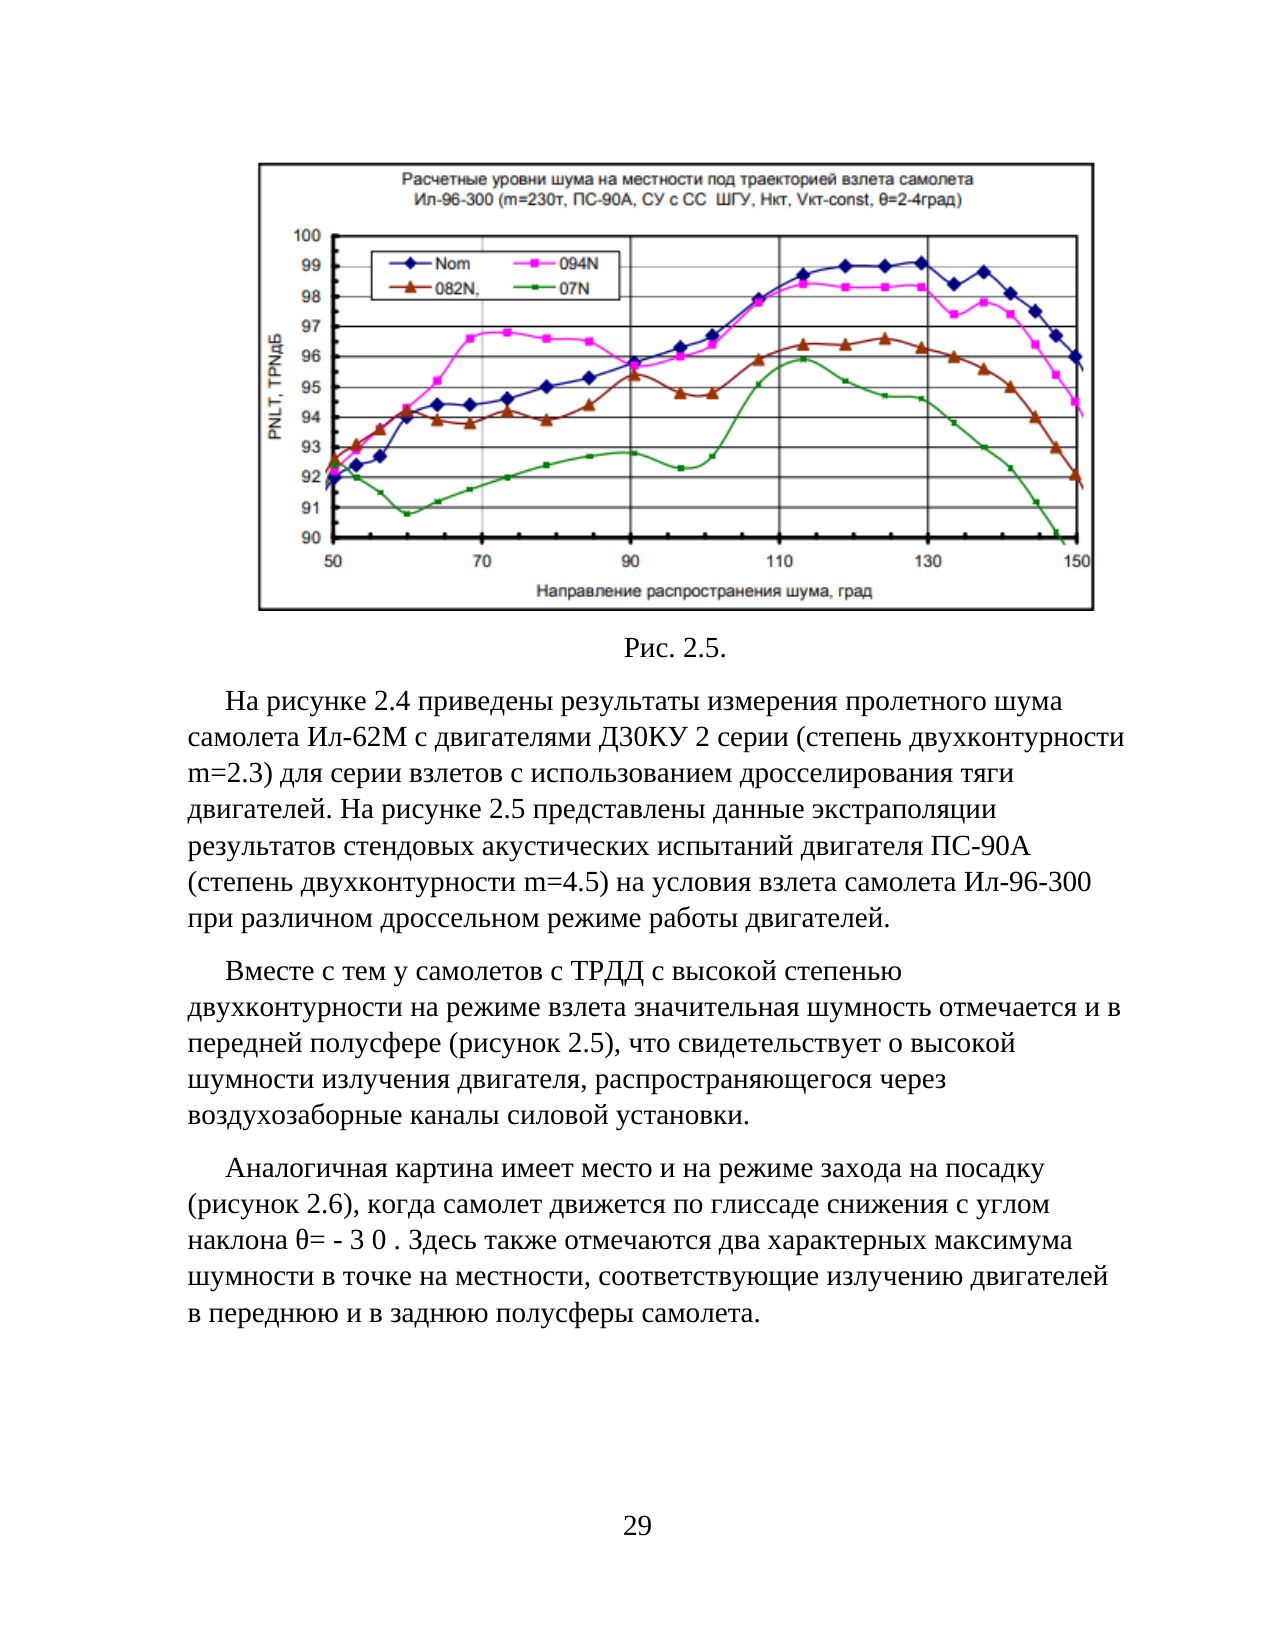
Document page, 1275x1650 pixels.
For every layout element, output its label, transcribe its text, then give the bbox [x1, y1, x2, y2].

text Вместе с тем у самолетов с ТРДД с высокой степенью двухконтурности на режиме взлета значительная шумность отмечается и в передней полусфере (рисунок 2.5), что свидетельствует о высокой шумности излучения двигателя, распространяющегося через воздухозаборные каналы силовой установки. [187, 953, 1125, 1131]
text Рис. 2.5. [187, 630, 1125, 664]
text Аналогичная картина имеет место и на режиме захода на посадку (рисунок 2.6), когда самолет движется по глиссаде снижения с углом наклона θ= - 3 0 . Здесь также отмечаются два характерных максимума шумности в точке на местности, соответствующие излучению двигателей в переднюю и в заднюю полусферы самолета. [187, 1150, 1125, 1328]
text На рисунке 2.4 приведены результаты измерения пролетного шума самолета Ил-62М с двигателями Д30КУ 2 серии (степень двухконтурности m=2.3) для серии взлетов с использованием дросселирования тяги двигателей. На рисунке 2.5 представлены данные экстраполяции результатов стендовых акустических испытаний двигателя ПС-90А (степень двухконтурности m=4.5) на условия взлета самолета Ил-96-300 при различном дроссельном режиме работы двигателей. [187, 683, 1125, 933]
picture [246, 150, 1104, 611]
